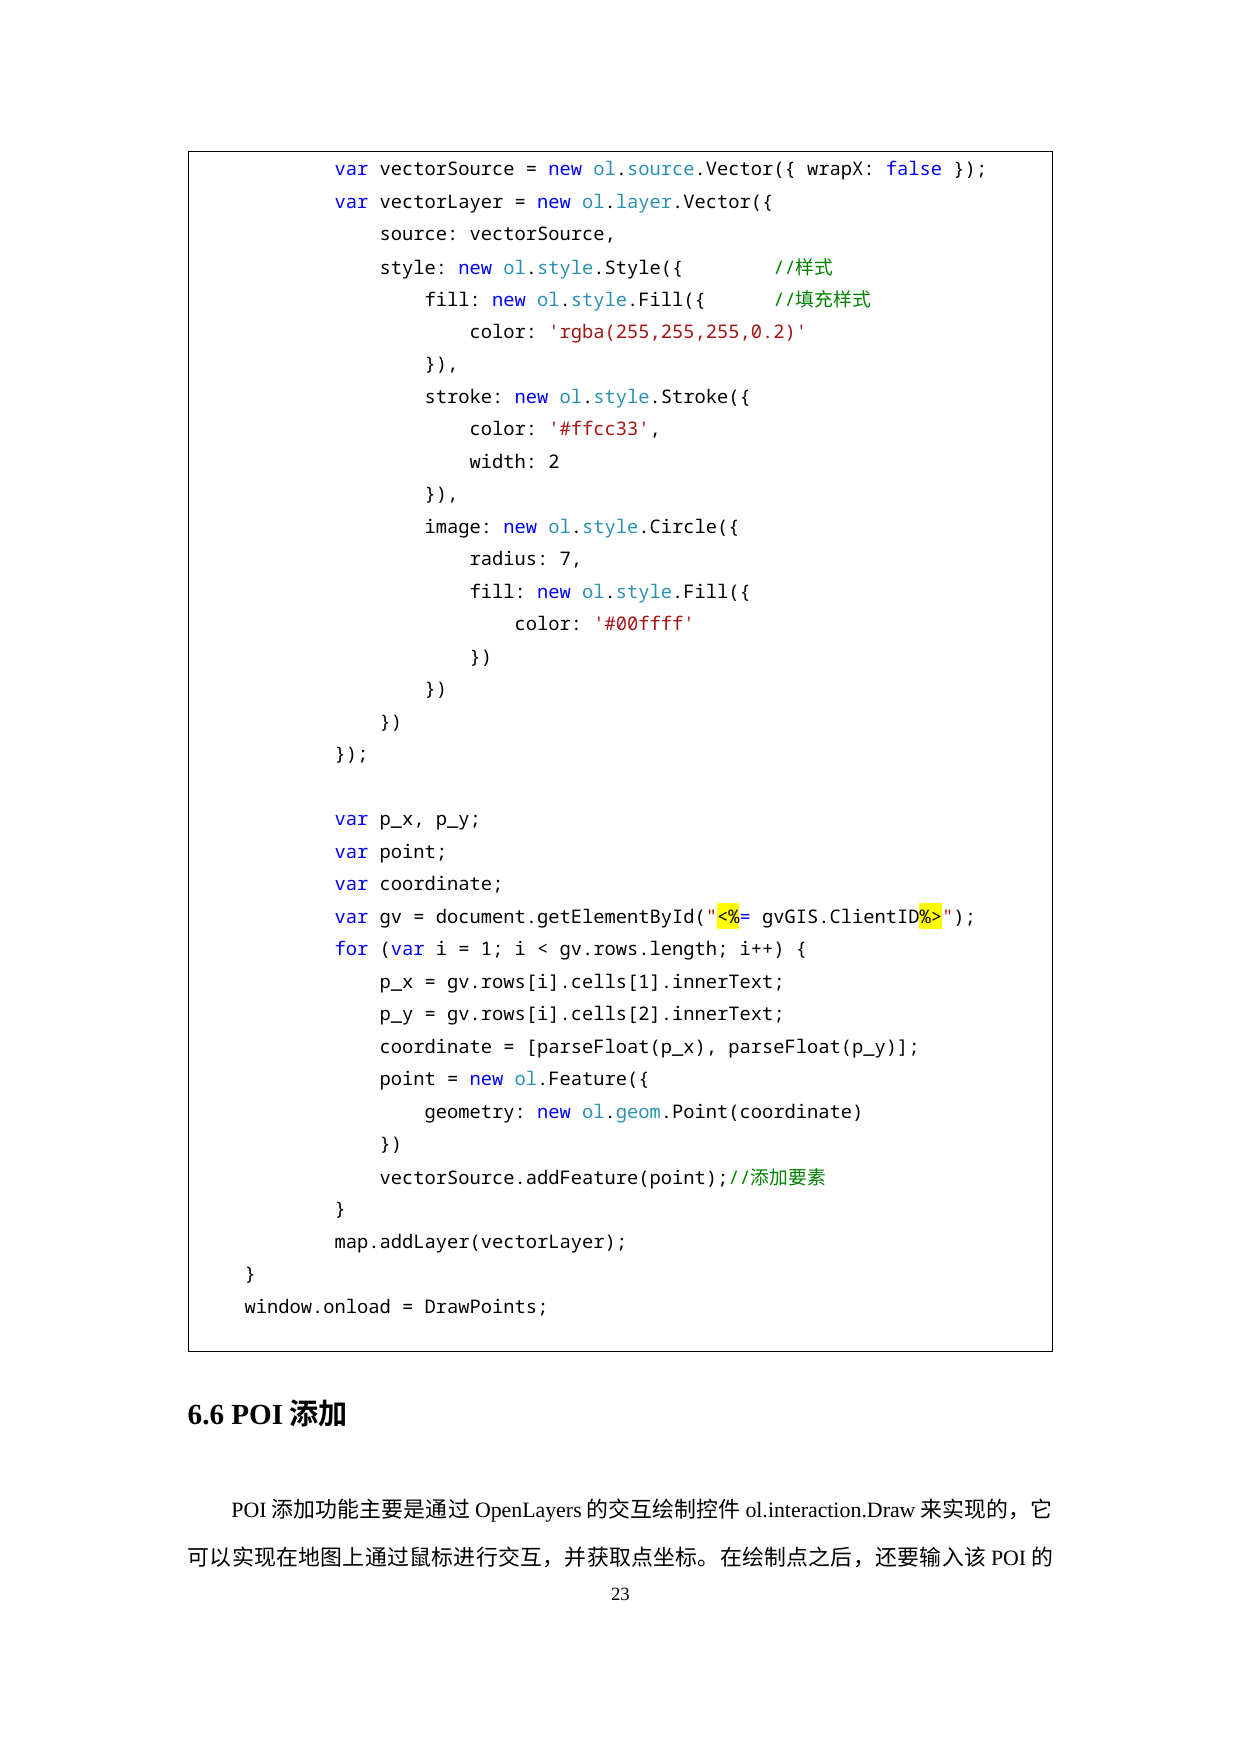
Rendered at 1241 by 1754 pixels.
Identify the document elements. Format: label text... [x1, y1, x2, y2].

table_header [189, 152, 1052, 1351]
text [187, 1491, 1053, 1572]
subtitle 6.6 POI添加 [187, 1379, 1053, 1444]
